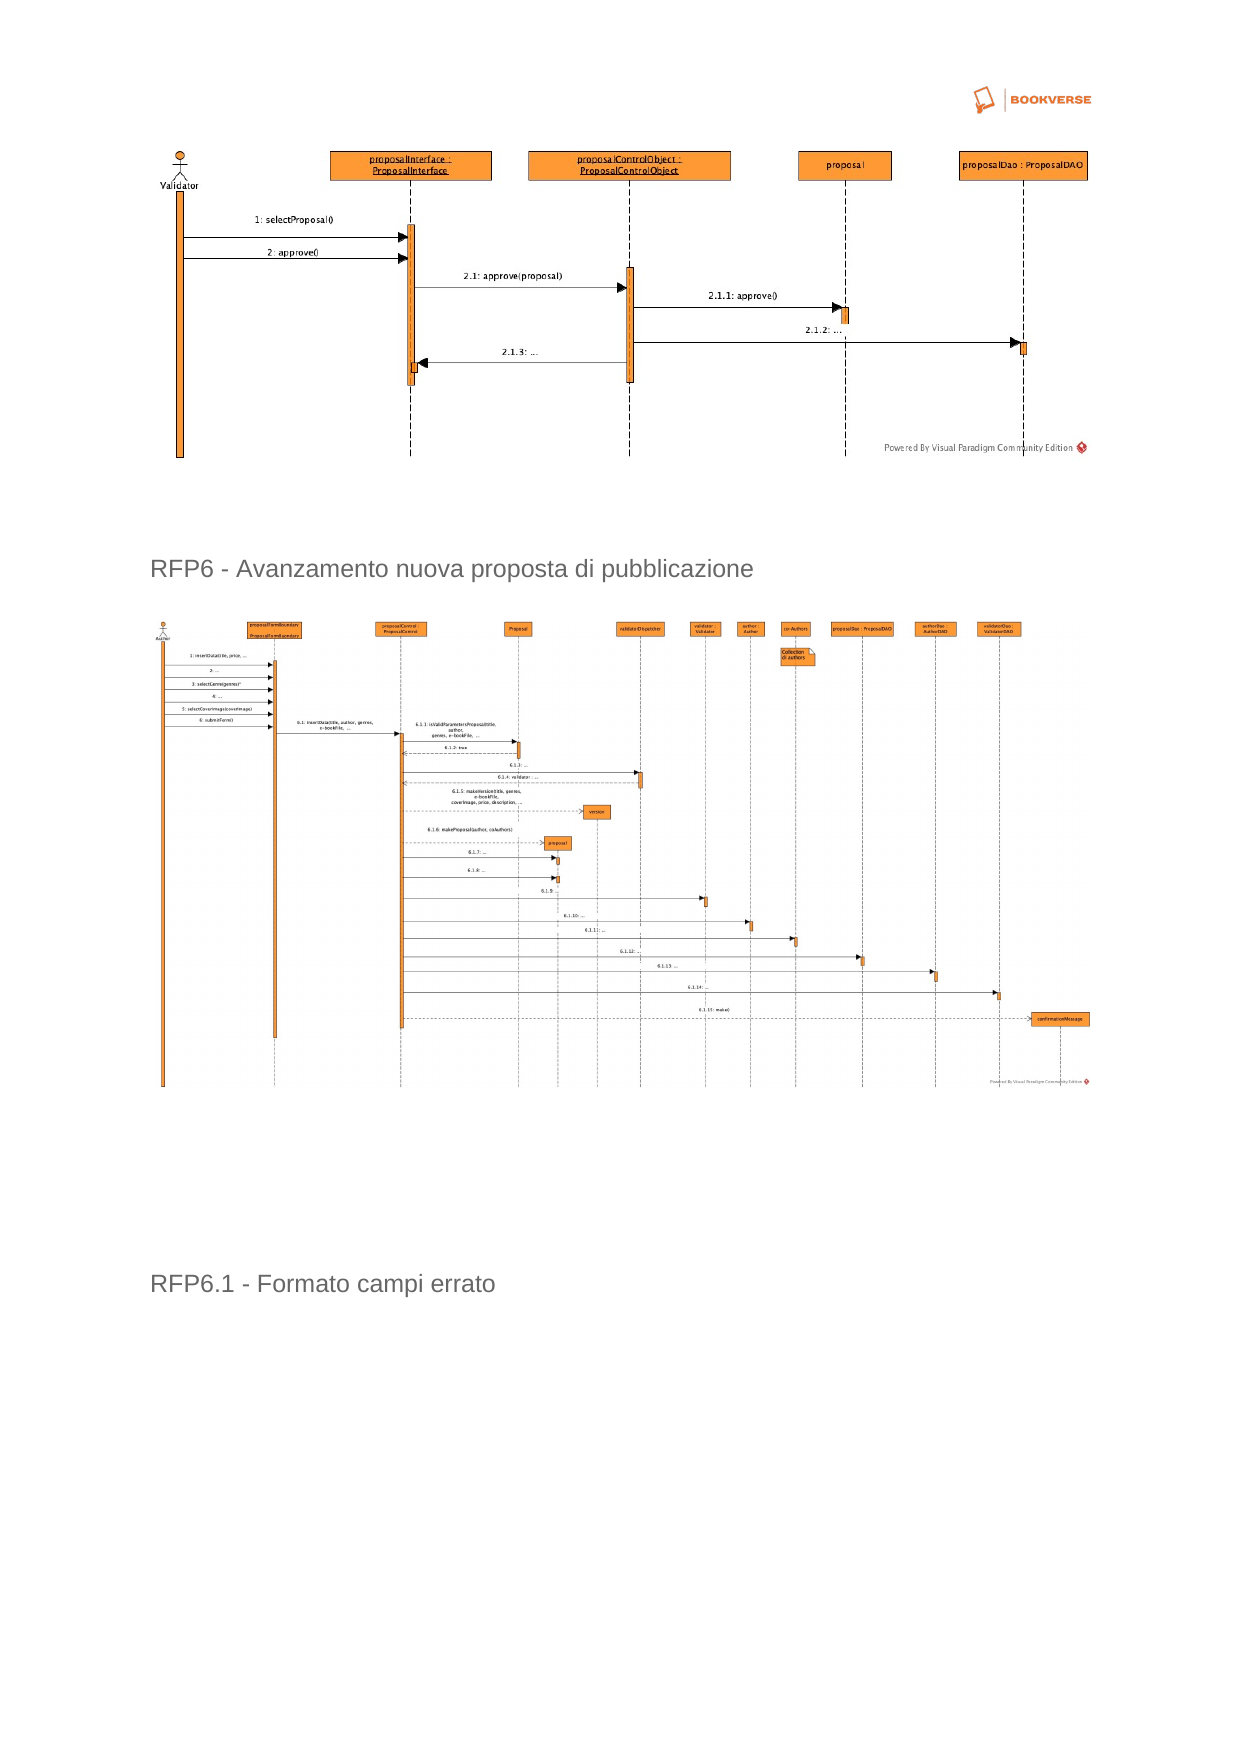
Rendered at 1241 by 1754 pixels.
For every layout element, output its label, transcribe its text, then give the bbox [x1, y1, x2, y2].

picture [150, 18, 1114, 461]
subtitle RFP6 - Avanzamento nuova proposta di pubblicazione [150, 554, 1090, 583]
subtitle RFP6.1 - Formato campi errato [150, 1269, 1090, 1298]
picture [150, 621, 1091, 1088]
